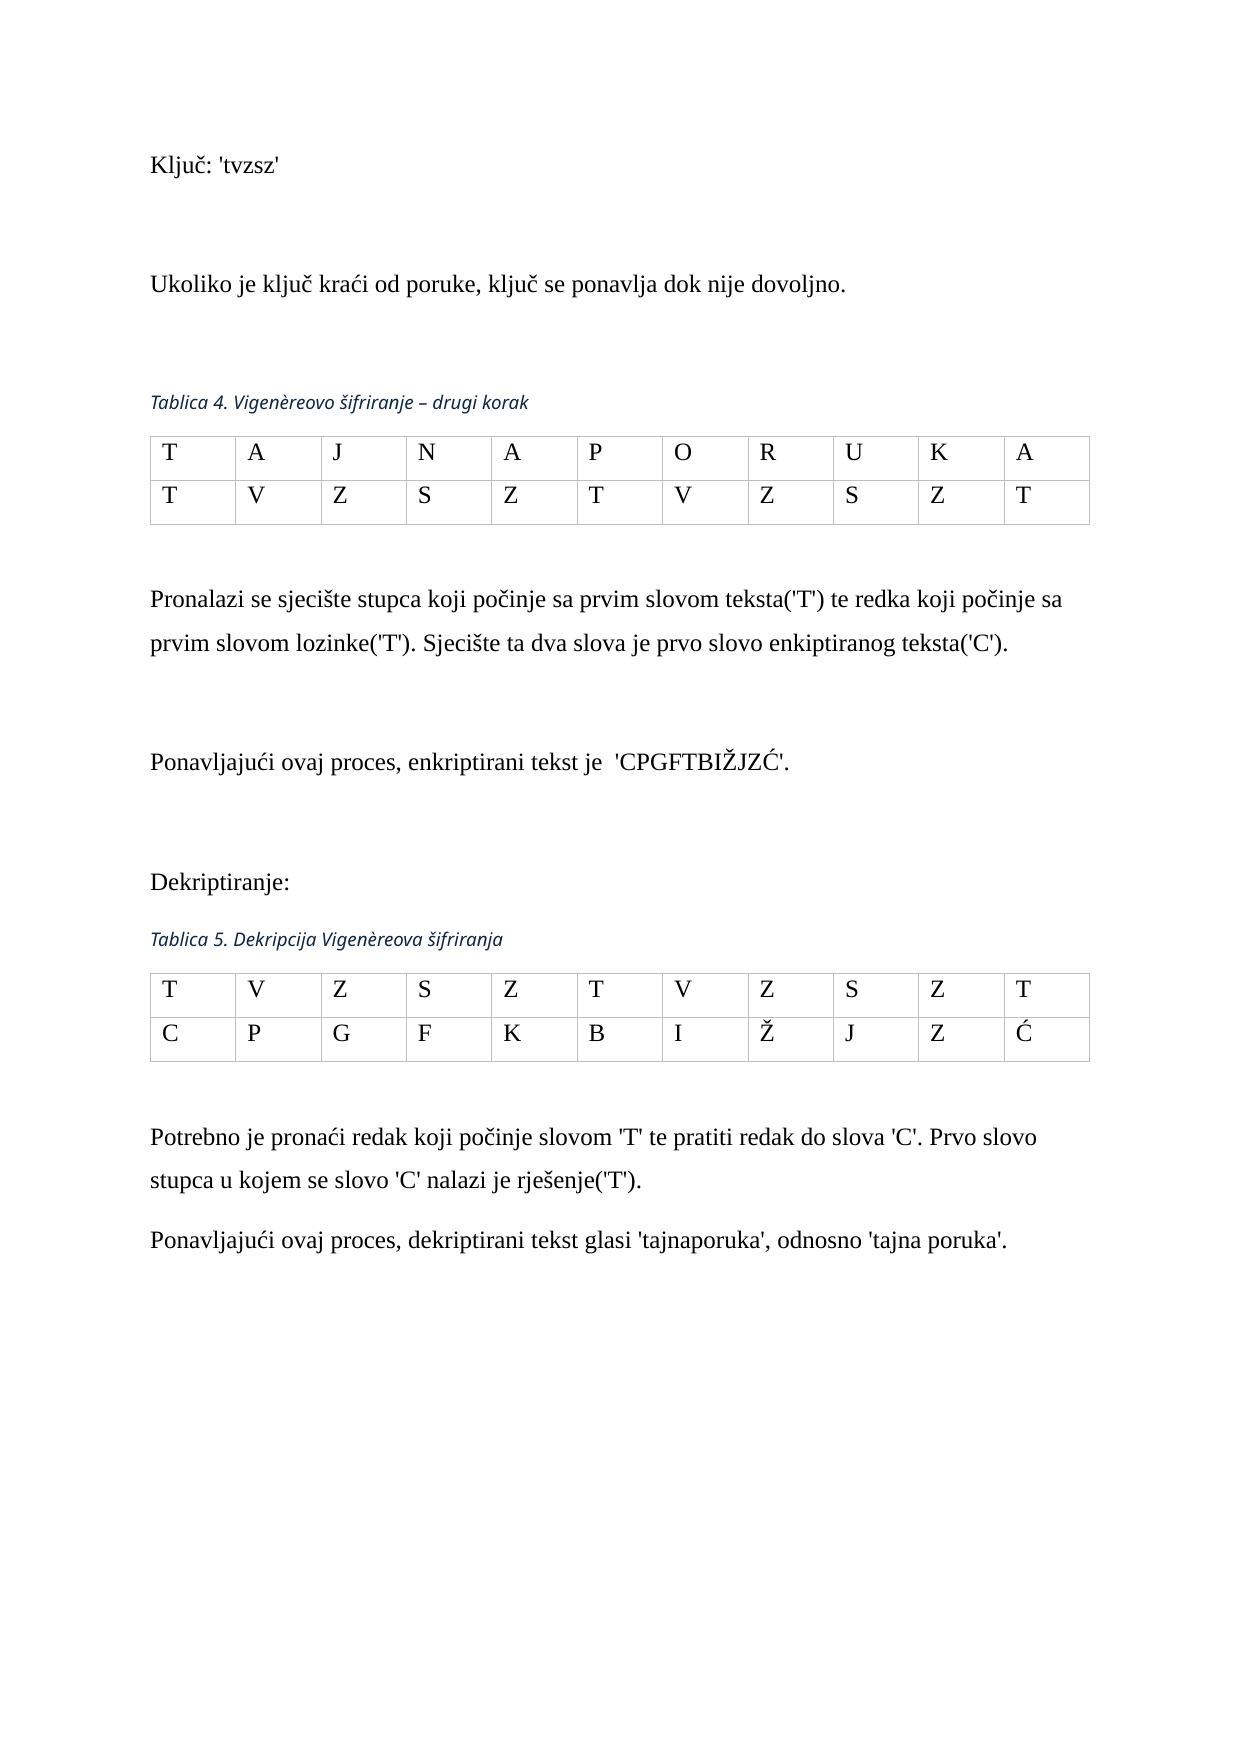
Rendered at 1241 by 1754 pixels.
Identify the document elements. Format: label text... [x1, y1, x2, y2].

table_header U [834, 437, 918, 479]
table_header Z [749, 974, 833, 1017]
text Ponavljajući ovaj proces, dekriptirani tekst glasi 'tajnaporuka', odnosno 'tajna poruka'. [150, 1225, 1090, 1253]
table_cell V [663, 481, 748, 524]
table_header J [322, 437, 406, 479]
table_header A [236, 437, 321, 479]
table_cell Z [322, 481, 406, 524]
table_header K [919, 437, 1004, 479]
table_header N [407, 437, 491, 479]
text Potrebno je pronaći redak koji počinje slovom 'T' te pratiti redak do slova 'C'. Prvo slovo stupca u kojem se slovo 'C' nalazi je rješenje('T'). [150, 1122, 1090, 1194]
table_header O [663, 437, 748, 479]
table_header S [407, 974, 491, 1017]
table_cell G [322, 1018, 406, 1061]
table_header Z [919, 974, 1004, 1017]
table_cell P [236, 1018, 321, 1061]
table_cell Ž [749, 1018, 833, 1061]
text Ukoliko je ključ kraći od poruke, ključ se ponavlja dok nije dovoljno. [150, 269, 1090, 298]
table_header Z [492, 974, 577, 1017]
table_cell J [834, 1018, 918, 1061]
text Ključ: 'tvzsz' [150, 150, 1090, 179]
table_cell Z [492, 481, 577, 524]
table_header T [151, 437, 235, 479]
table_header Z [322, 974, 406, 1017]
text Dekriptiranje: [150, 867, 1090, 896]
table_cell B [578, 1018, 662, 1061]
table_cell F [407, 1018, 491, 1061]
table_cell T [578, 481, 662, 524]
table_header T [151, 974, 235, 1017]
table_header A [492, 437, 577, 479]
table_header V [663, 974, 748, 1017]
text Pronalazi se sjecište stupca koji počinje sa prvim slovom teksta('T') te redka koji počinje sa prvim slovom lozinke('T'). Sjecište ta dva slova je prvo slovo enkiptiranog teksta('C'). [150, 584, 1090, 656]
table_header S [834, 974, 918, 1017]
table_cell Z [919, 1018, 1004, 1061]
table_cell Ć [1005, 1018, 1089, 1061]
table_cell Z [749, 481, 833, 524]
table_cell I [663, 1018, 748, 1061]
text Ponavljajući ovaj proces, enkriptirani tekst je 'CPGFTBIŽJZĆ'. [150, 747, 1090, 776]
table_header A [1005, 437, 1089, 479]
table_header R [749, 437, 833, 479]
table_header T [578, 974, 662, 1017]
table_header V [236, 974, 321, 1017]
table_cell S [407, 481, 491, 524]
table_header P [578, 437, 662, 479]
table_cell T [1005, 481, 1089, 524]
table_cell T [151, 481, 235, 524]
table_cell Z [919, 481, 1004, 524]
table_cell S [834, 481, 918, 524]
table_cell V [236, 481, 321, 524]
table_cell C [151, 1018, 235, 1061]
table_header T [1005, 974, 1089, 1017]
table_cell K [492, 1018, 577, 1061]
